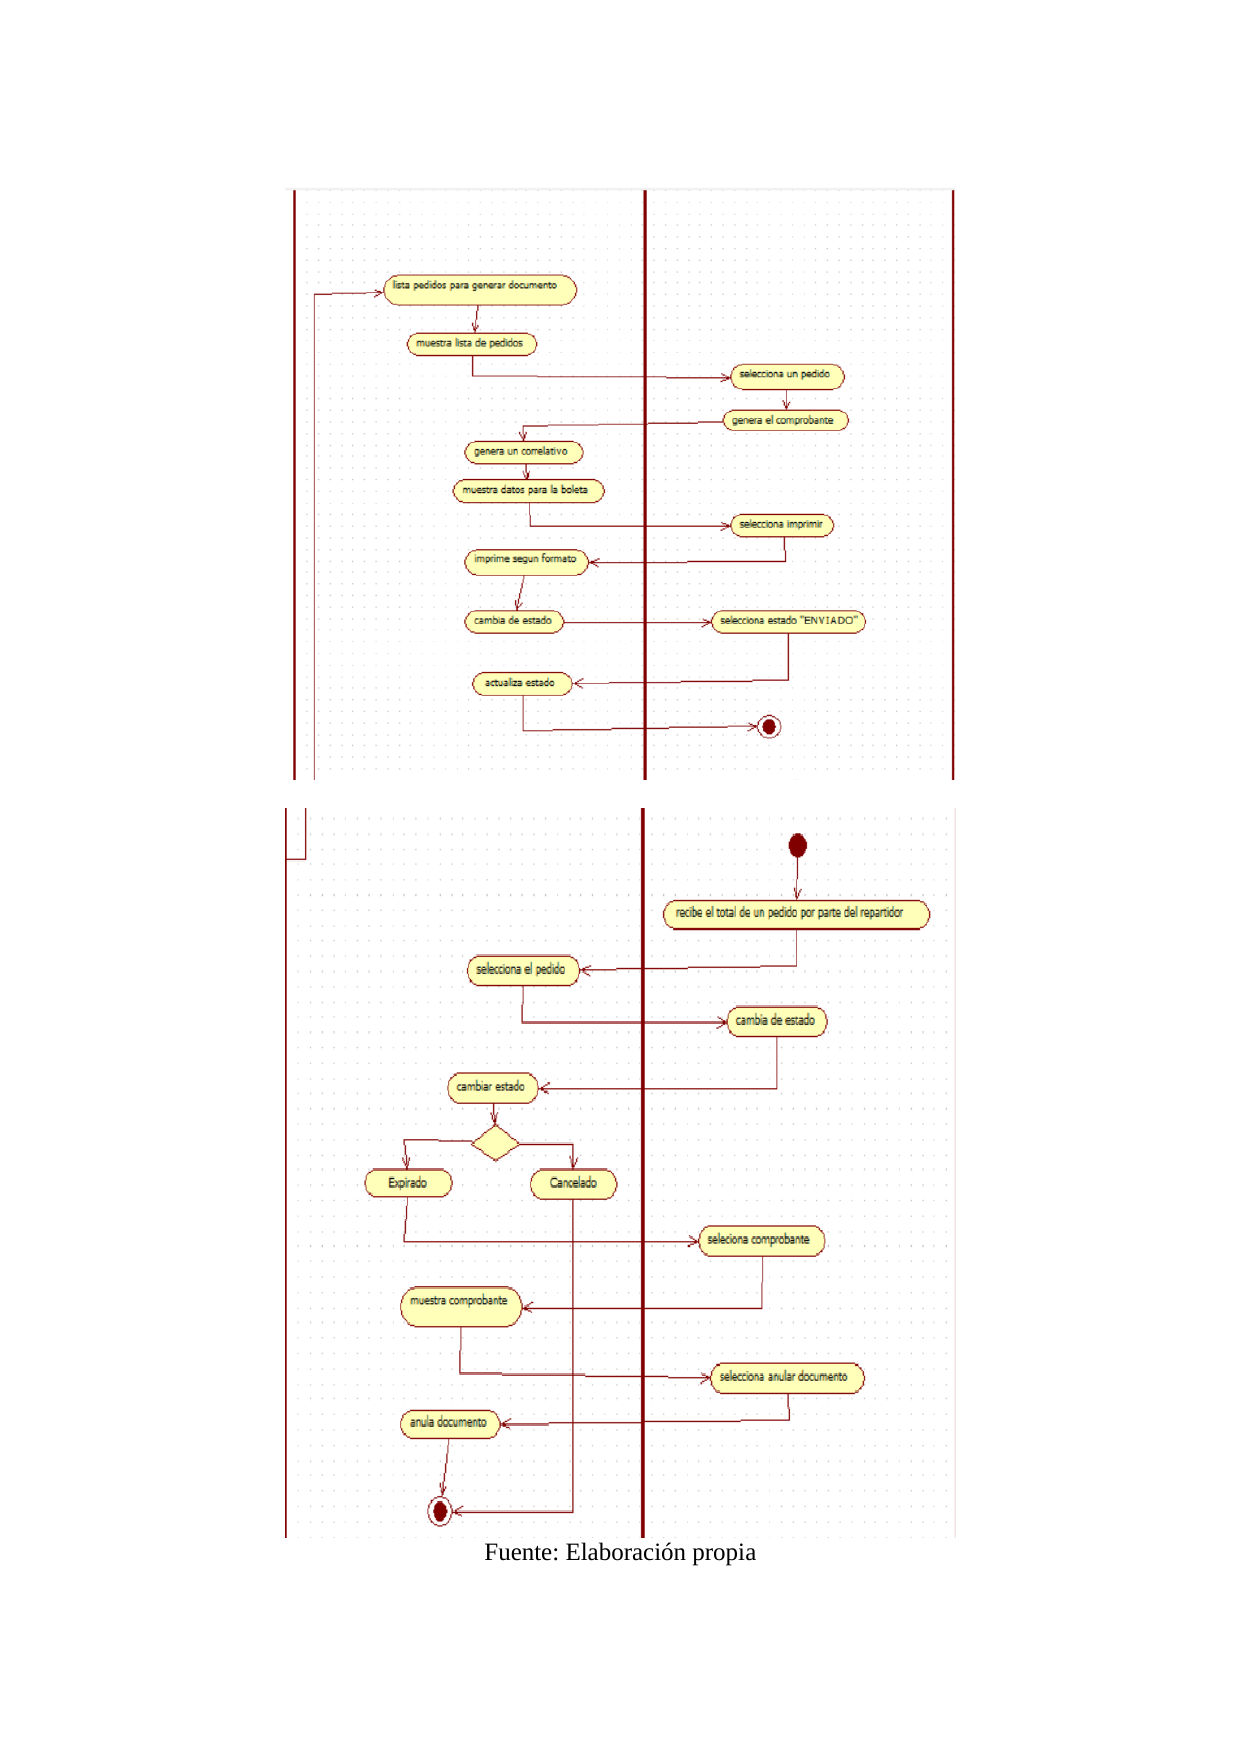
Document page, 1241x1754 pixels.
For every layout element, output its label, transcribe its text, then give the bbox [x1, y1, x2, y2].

picture [285, 808, 956, 1538]
picture [285, 176, 956, 780]
text Fuente: Elaboración propia [177, 1537, 1063, 1566]
